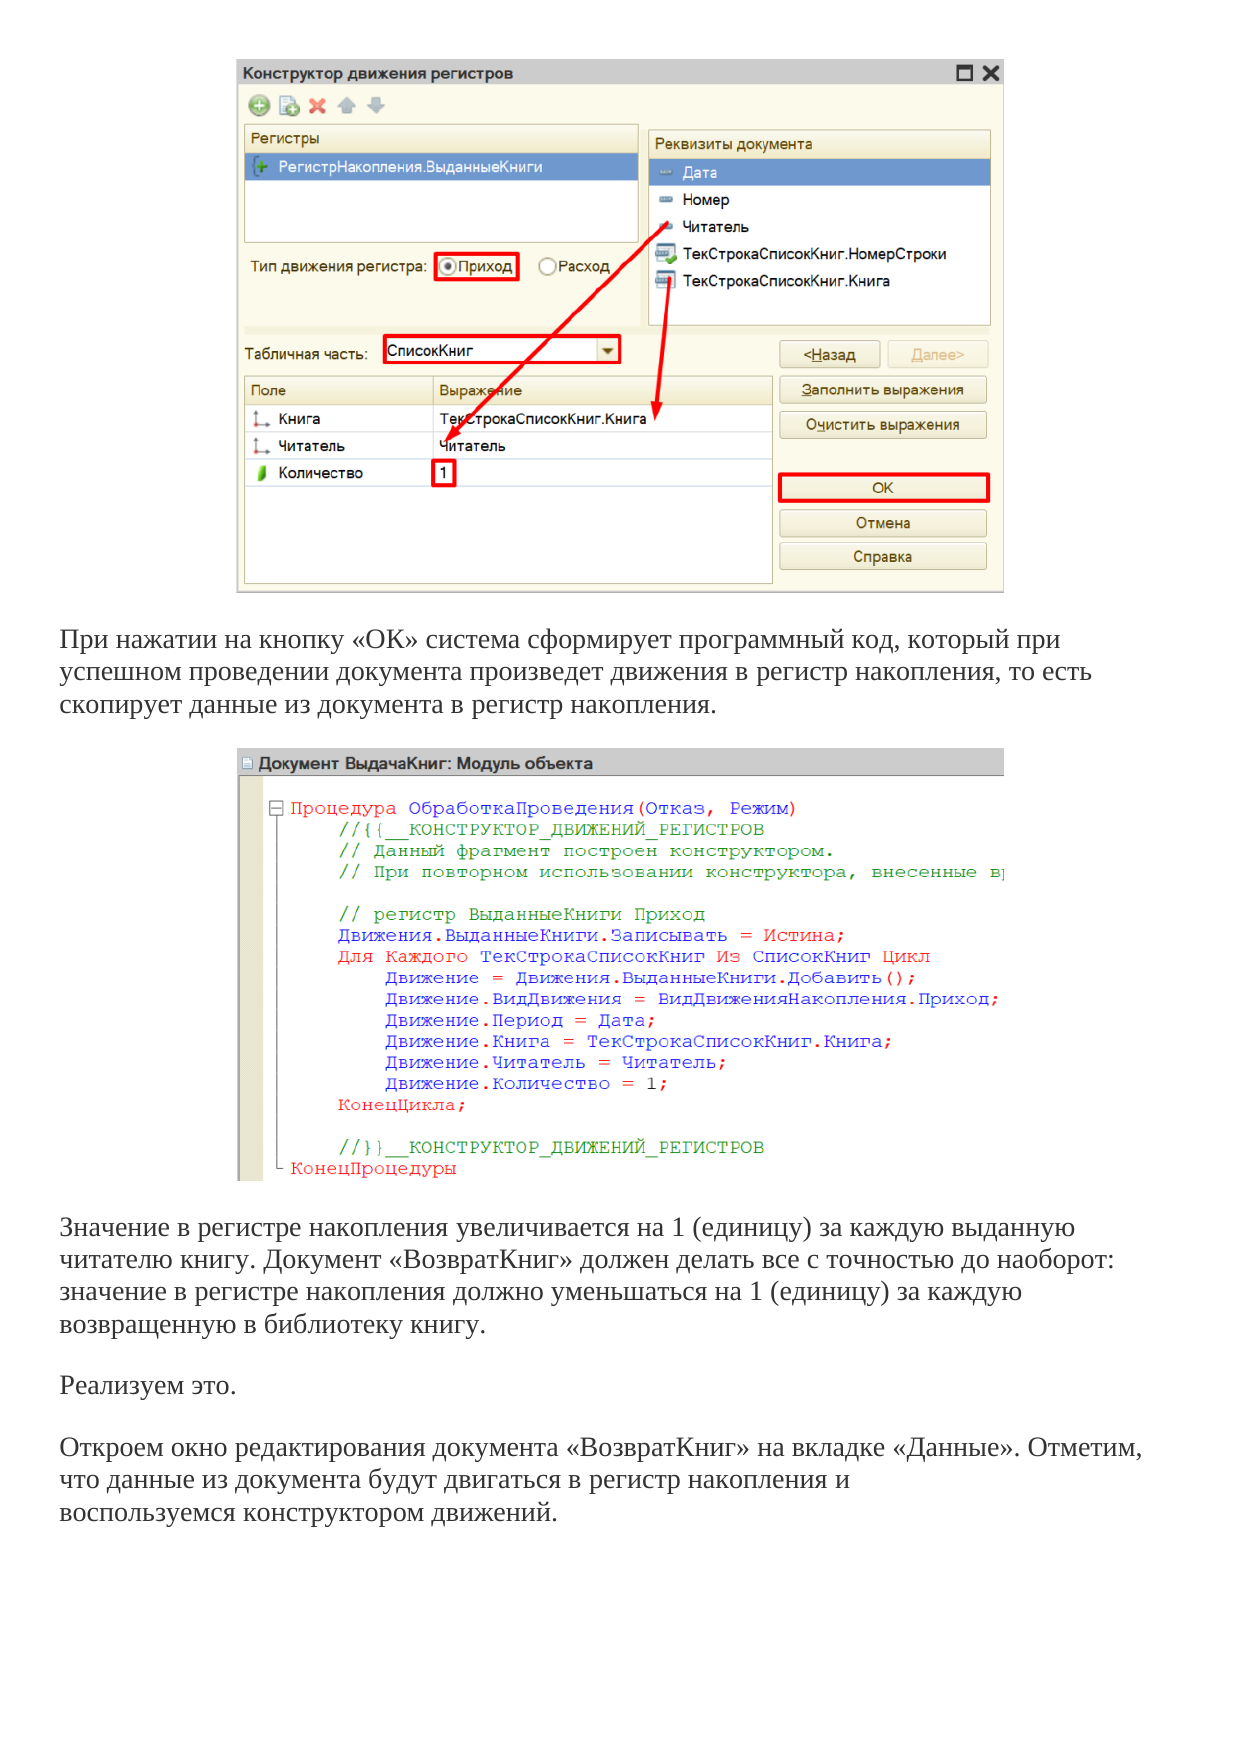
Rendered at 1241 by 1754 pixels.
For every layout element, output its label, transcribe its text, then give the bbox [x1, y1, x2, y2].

picture [236, 59, 1004, 593]
text Откроем окно редактирования документа «ВозвратКниг» на вкладке «Данные». Отметим, что данные из документа будут двигаться в регистр накопления и воспользуемся конструктором движений. [59, 1430, 1181, 1527]
text При нажатии на кнопку «ОК» система сформирует программный код, который при успешном проведении документа произведет движения в регистр накопления, то есть скопирует данные из документа в регистр накопления. [59, 622, 1181, 719]
picture [236, 748, 1004, 1181]
text Реализуем это. [59, 1368, 1181, 1401]
text Значение в регистре накопления увеличивается на 1 (единицу) за каждую выданную читателю книгу. Документ «ВозвратКниг» должен делать все с точностью до наоборот: значение в регистре накопления должно уменьшаться на 1 (единицу) за каждую возвращенную в библиотеку книгу. [59, 1209, 1181, 1339]
